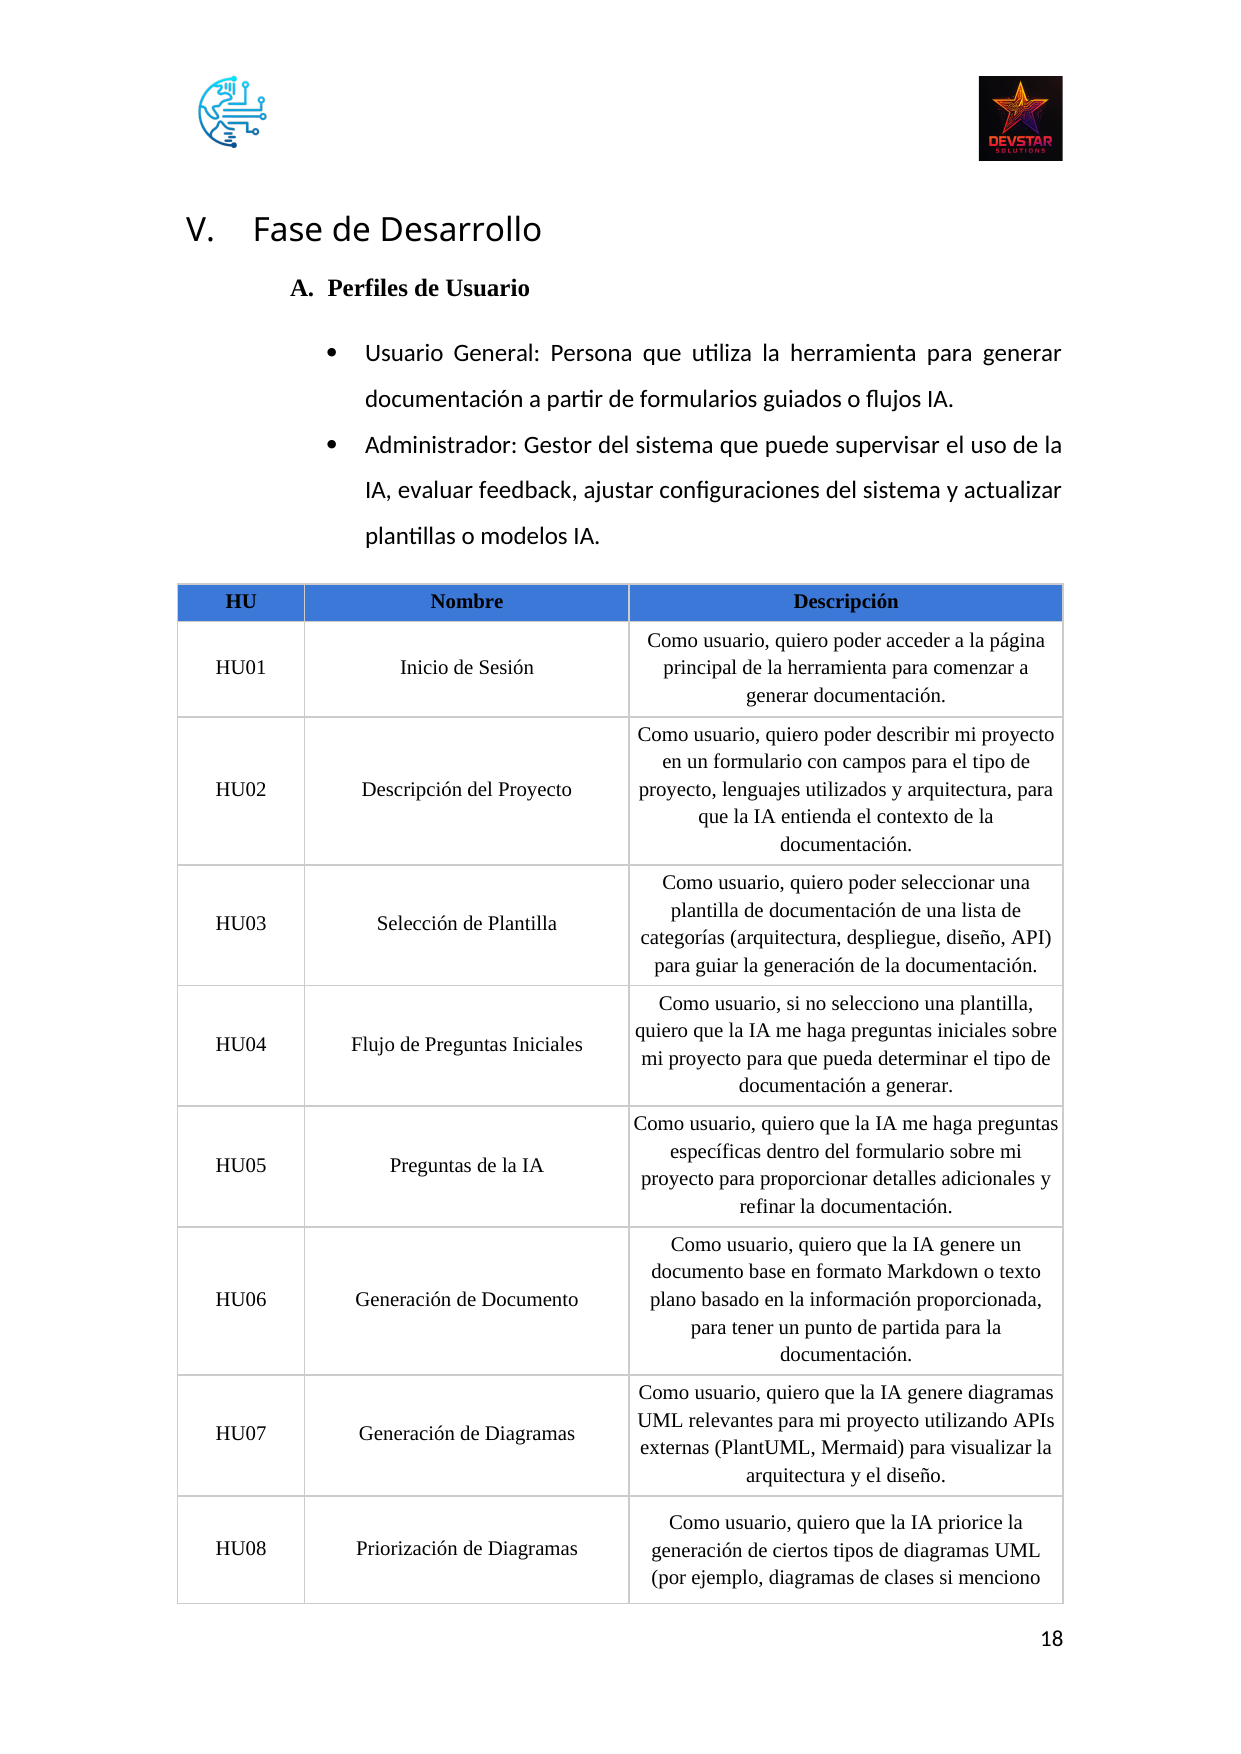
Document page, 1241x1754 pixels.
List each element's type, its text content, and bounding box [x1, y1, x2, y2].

table_header Descripción [630, 585, 1062, 621]
table_cell HU05 [178, 1107, 304, 1226]
table_cell HU02 [178, 718, 304, 864]
table_cell Como usuario, quiero poder describir mi proyecto en un formulario con campos para el tipo de proyecto, lenguajes utilizados y arquitectura, para que la IA entienda el contexto de la documentación. [630, 718, 1062, 864]
table_cell Como usuario, quiero que la IA genere un documento base en formato Markdown o texto plano basado en la información proporcionada, para tener un punto de partida para la documentación. [630, 1228, 1062, 1374]
table_cell HU07 [178, 1376, 304, 1495]
table_cell Como usuario, quiero poder seleccionar una plantilla de documentación de una lista de categorías (arquitectura, despliegue, diseño, API) para guiar la generación de la documentación. [630, 866, 1062, 985]
subtitle Perfiles de Usuario [290, 273, 1063, 302]
table_cell HU03 [178, 866, 304, 985]
table_header Nombre [305, 585, 628, 621]
list Usuario General: Persona que utiliza la herramienta para generar documentación a partir de formularios guiados o flujos IA. [327, 337, 1063, 414]
table_cell Flujo de Preguntas Iniciales [305, 986, 628, 1105]
table_cell Como usuario, quiero que la IA genere diagramas UML relevantes para mi proyecto utilizando APIs externas (PlantUML, Mermaid) para visualizar la arquitectura y el diseño. [630, 1376, 1062, 1495]
table_cell Como usuario, quiero que la IA me haga preguntas específicas dentro del formulario sobre mi proyecto para proporcionar detalles adicionales y refinar la documentación. [630, 1107, 1062, 1226]
table_cell Descripción del Proyecto [305, 718, 628, 864]
table_cell Como usuario, quiero poder acceder a la página principal de la herramienta para comenzar a generar documentación. [630, 622, 1062, 716]
picture [978, 76, 1063, 161]
table_cell HU01 [178, 622, 304, 716]
table_cell Selección de Plantilla [305, 866, 628, 985]
table_cell Priorización de Diagramas [305, 1497, 628, 1603]
list Administrador: Gestor del sistema que puede supervisar el uso de la IA, evaluar feedback, ajustar configuraciones del sistema y actualizar plantillas o modelos IA. [327, 429, 1063, 551]
table_cell Generación de Documento [305, 1228, 628, 1374]
table_cell HU06 [178, 1228, 304, 1374]
table_cell HU04 [178, 986, 304, 1105]
table_cell Generación de Diagramas [305, 1376, 628, 1495]
picture [177, 73, 287, 153]
table_cell Como usuario, si no selecciono una plantilla, quiero que la IA me haga preguntas iniciales sobre mi proyecto para que pueda determinar el tipo de documentación a generar. [630, 986, 1062, 1105]
table_header HU [178, 585, 304, 621]
table_cell HU08 [178, 1497, 304, 1603]
table_cell Inicio de Sesión [305, 622, 628, 716]
subtitle Fase de Desarrollo [215, 205, 1063, 251]
table_cell Preguntas de la IA [305, 1107, 628, 1226]
